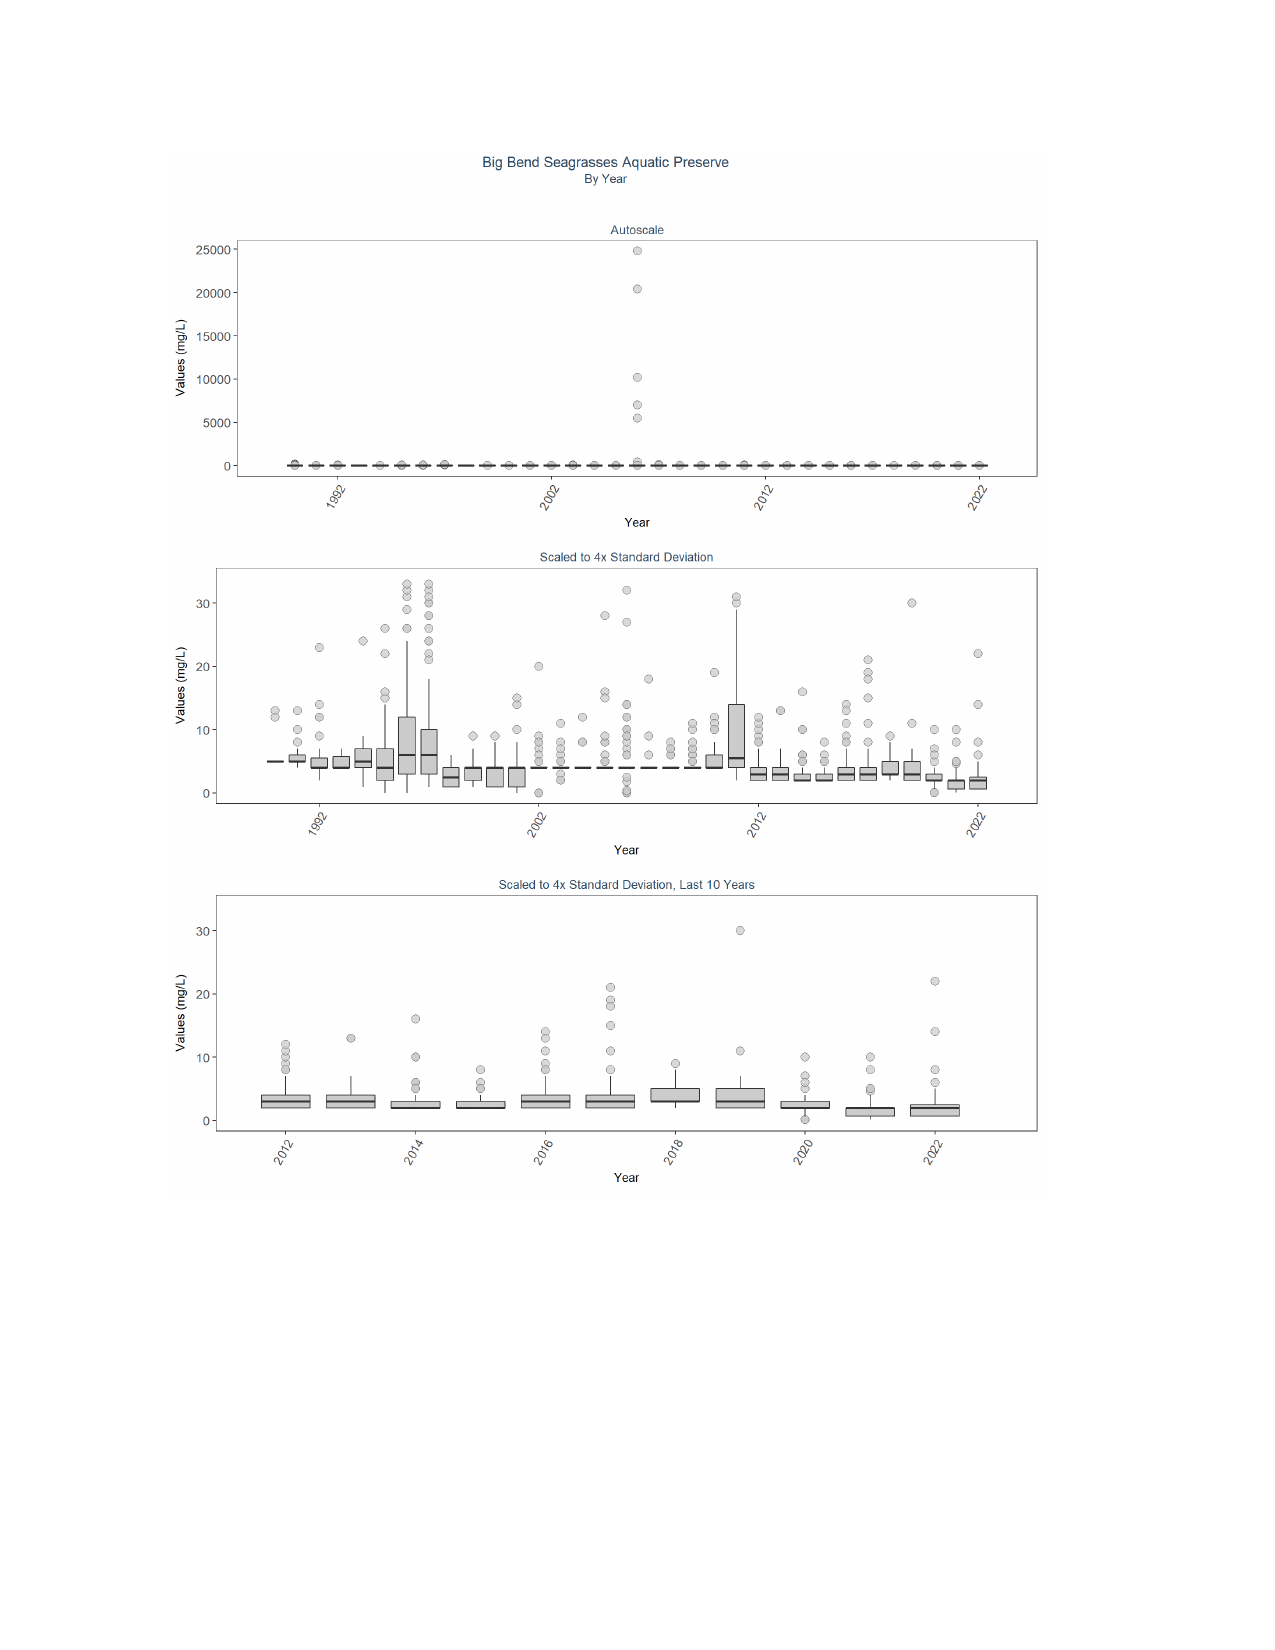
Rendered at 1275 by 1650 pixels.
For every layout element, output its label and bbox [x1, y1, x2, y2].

picture [168, 150, 1044, 1200]
